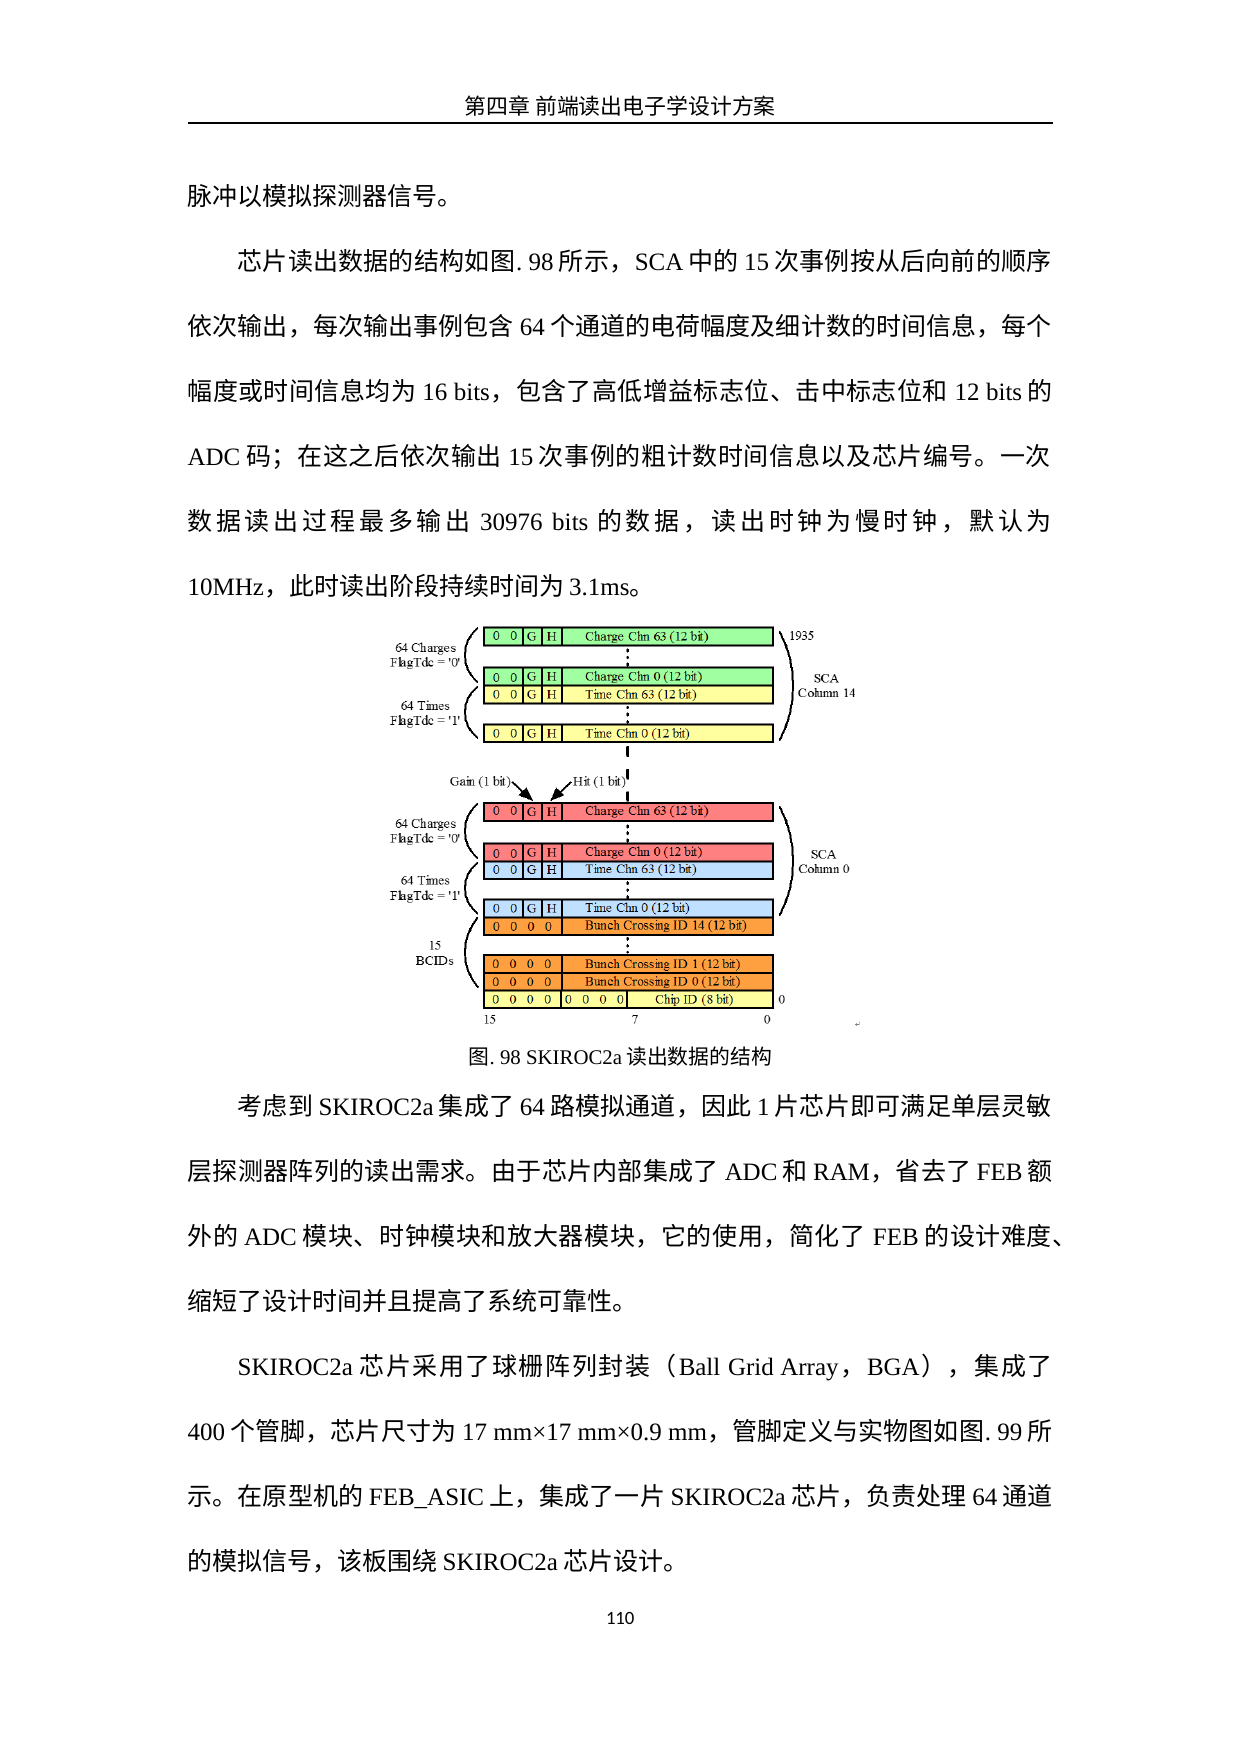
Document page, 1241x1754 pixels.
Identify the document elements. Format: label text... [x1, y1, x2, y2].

text SKIROC2a芯片采用了球栅阵列封装（Ball Grid Array，BGA），集成了400个管脚，芯片尺寸为17 mm×17 mm×0.9 mm，管脚定义与实物图如图. 98所示。在原型机的FEB_ASIC上，集成了一片SKIROC2a芯片，负责处理64通道的模拟信号，该板围绕SKIROC2a芯片设计。 [187, 1332, 1053, 1592]
picture [375, 617, 866, 1028]
text 芯片读出数据的结构如图. 97所示，SCA中的15次事例按从后向前的顺序依次输出，每次输出事例包含64个通道的电荷幅度及细计数的时间信息，每个幅度或时间信息均为16 bits，包含了高低增益标志位、击中标志位和12 bits的ADC码；在这之后依次输出15次事例的粗计数时间信息以及芯片编号。一次数据读出过程最多输出30976 bits的数据，读出时钟为慢时钟，默认为10MHz，此时读出阶段持续时间为3.1ms。 [187, 227, 1053, 617]
text 图. 98 SKIROC2a读出数据的结构 [187, 1039, 1053, 1072]
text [187, 162, 1053, 227]
text 考虑到SKIROC2a集成了64路模拟通道，因此1片芯片即可满足单层灵敏层探测器阵列的读出需求。由于芯片内部集成了ADC和RAM，省去了FEB额外的ADC模块、时钟模块和放大器模块，它的使用，简化了FEB的设计难度、缩短了设计时间并且提高了系统可靠性。 [187, 1072, 1053, 1332]
